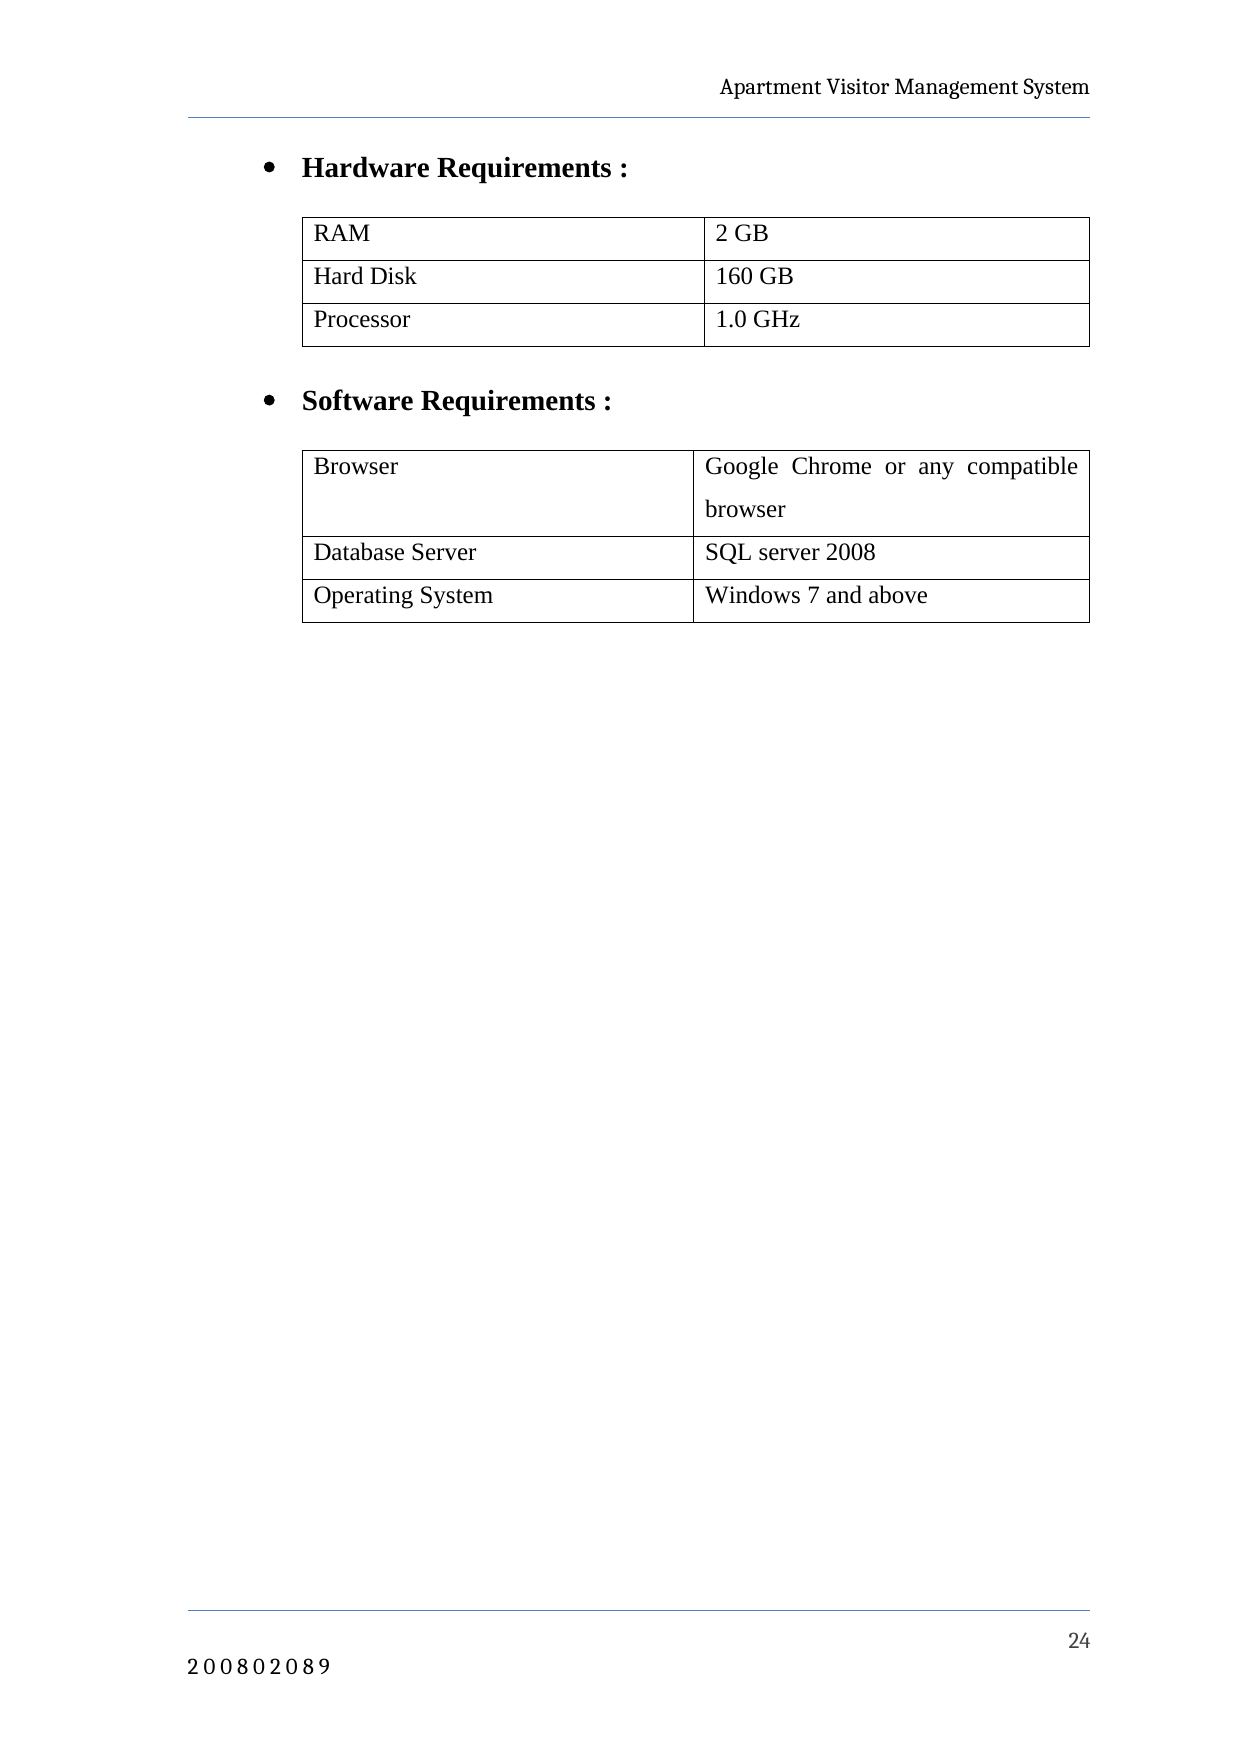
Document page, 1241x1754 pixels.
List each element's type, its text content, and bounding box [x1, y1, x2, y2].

list Software Requirements : [264, 383, 1090, 417]
table_cell Operating System [303, 580, 693, 622]
table_cell Processor [303, 304, 704, 346]
table_header Browser [303, 451, 693, 536]
table_cell Database Server [303, 537, 693, 579]
table_cell Windows 7 and above [694, 580, 1089, 622]
table_cell 160 GB [705, 261, 1089, 303]
table_cell 1.0 GHz [705, 304, 1089, 346]
table_header Google Chrome or any compatible browser [694, 451, 1089, 536]
list Hardware Requirements : [264, 150, 1090, 184]
table_cell SQL server 2008 [694, 537, 1089, 579]
table_header 2 GB [705, 218, 1089, 260]
table_cell Hard Disk [303, 261, 704, 303]
table_header RAM [303, 218, 704, 260]
